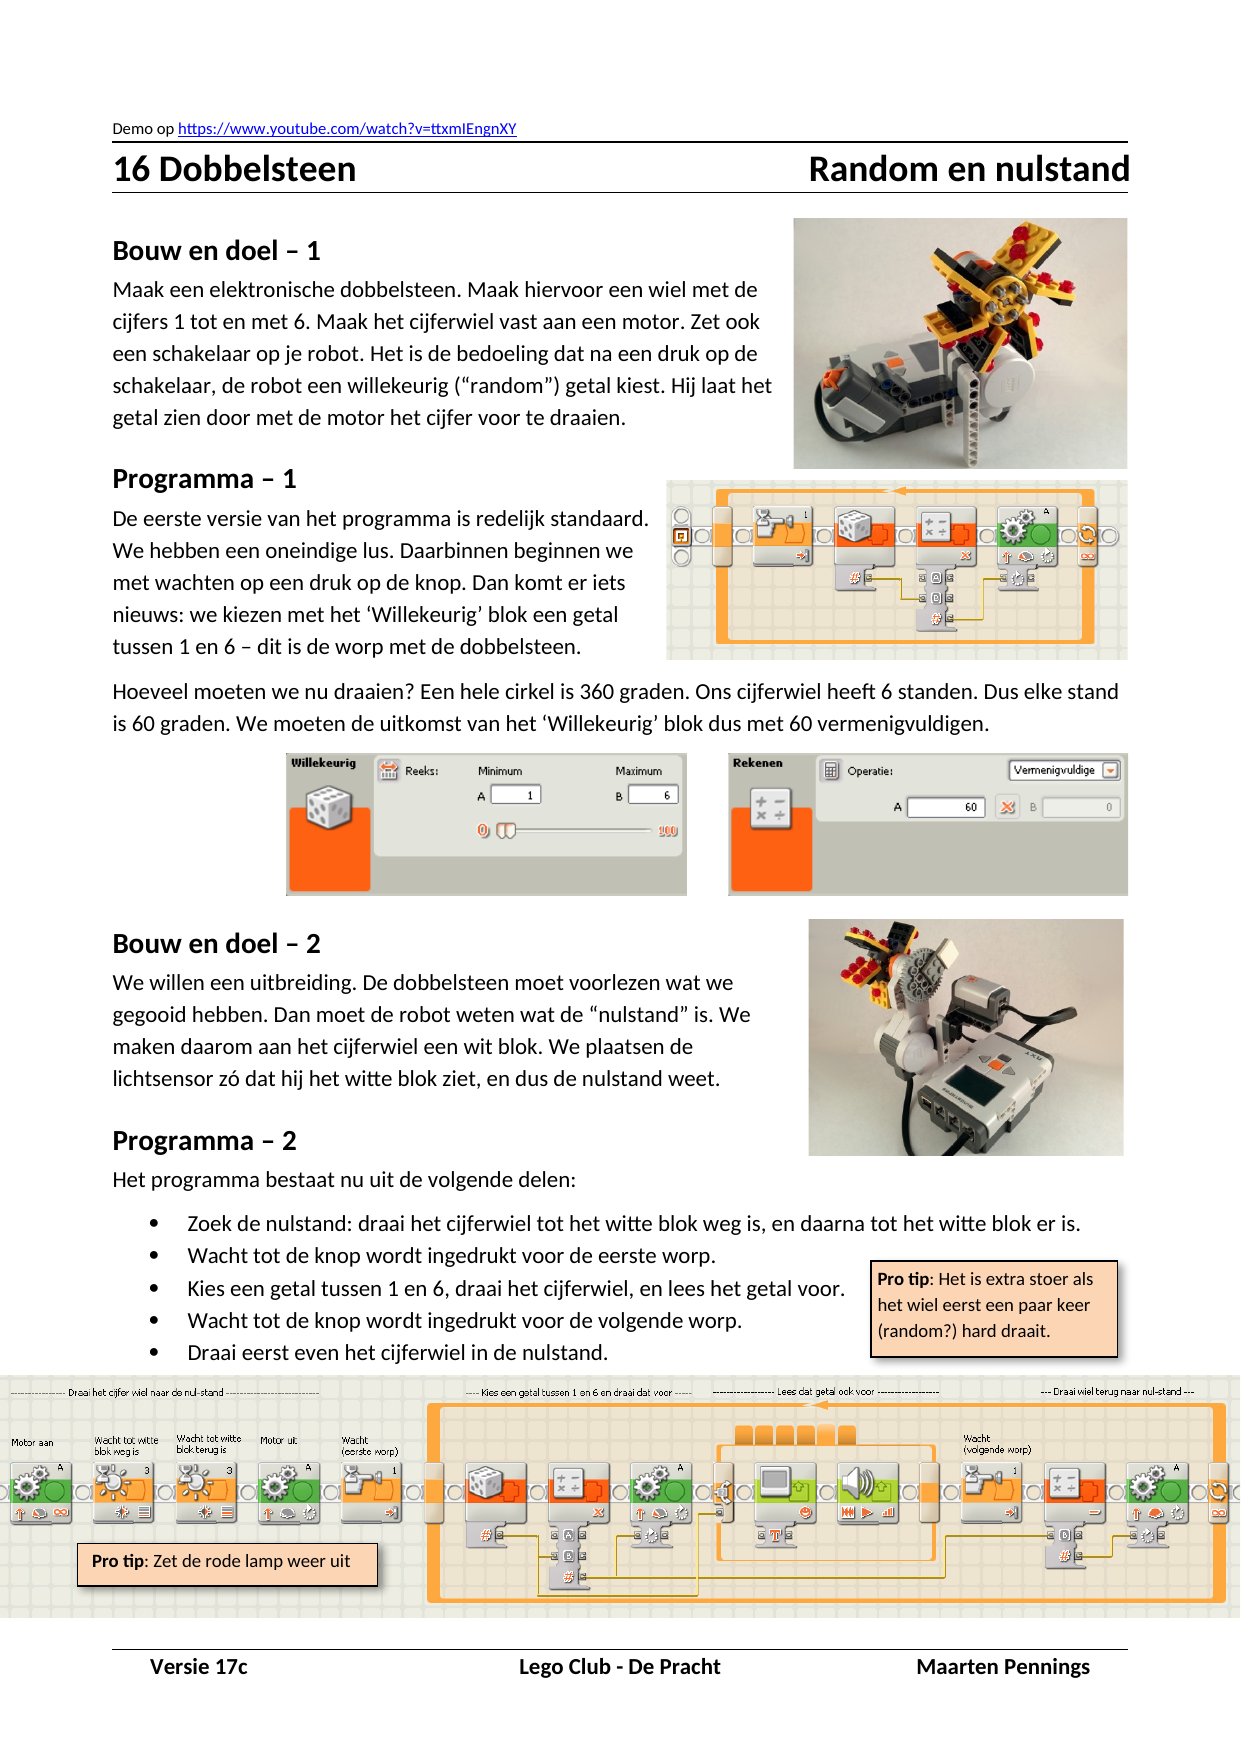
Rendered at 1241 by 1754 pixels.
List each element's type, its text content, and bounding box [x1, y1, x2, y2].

picture [0, 1375, 1241, 1618]
text Hoeveel moeten we nu draaien? Een hele cirkel is 360 graden. Ons cijferwiel heeft 6 standen. Dus elke stand is 60 graden. We moeten de uitkomst van het ‘Willekeurig’ blok dus met 60 vermenigvuldigen. [112, 677, 1132, 737]
picture [808, 919, 1124, 1156]
picture [286, 753, 687, 896]
text Maak een elektronische dobbelsteen. Maak hiervoor een wiel met de cijfers 1 tot en met 6. Maak het cijferwiel vast aan een motor. Zet ook een schakelaar op je robot. Het is de bedoeling dat na een druk op de schakelaar, de robot een willekeurig (“random”) getal kiest. Hij laat het getal zien door met de motor het cijfer voor te draaien. [112, 275, 792, 431]
text Bouw en doel – 1 [112, 232, 793, 267]
picture [666, 480, 1128, 660]
list Zoek de nulstand: draai het cijferwiel tot het witte blok weg is, en daarna tot het witte blok er is. [150, 1209, 1128, 1237]
text We willen een uitbreiding. De dobbelsteen moet voorlezen wat we gegooid hebben. Dan moet de robot weten wat de “nulstand” is. We maken daarom aan het cijferwiel een wit blok. We plaatsen de lichtsensor zó dat hij het witte blok ziet, en dus de nulstand weet. [112, 968, 792, 1092]
picture [728, 753, 1129, 896]
list Kies een getal tussen 1 en 6, draai het cijferwiel, en lees het getal voor. [150, 1274, 869, 1302]
text 16 Dobbelsteen Random en nulstand [112, 143, 1128, 192]
list Wacht tot de knop wordt ingedrukt voor de volgende worp. [150, 1306, 869, 1334]
text Bouw en doel – 2 [112, 925, 808, 961]
text De eerste versie van het programma is redelijk standaard. We hebben een oneindige lus. Daarbinnen beginnen we met wachten op een druk op de knop. Dan komt er iets nieuws: we kiezen met het ‘Willekeurig’ blok een getal tussen 1 en 6 – dit is de worp met de dobbelsteen. [112, 504, 666, 660]
text Het programma bestaat nu uit de volgende delen: [112, 1165, 1128, 1193]
list Wacht tot de knop wordt ingedrukt voor de eerste worp. [150, 1242, 1128, 1269]
list Draai eerst even het cijferwiel in de nulstand. [150, 1338, 873, 1366]
text Demo op https://www.youtube.com/watch?v=ttxmIEngnXY [112, 118, 1128, 138]
text Programma – 2 [112, 1122, 1128, 1157]
text Programma – 1 [112, 461, 1128, 496]
picture [793, 218, 1128, 469]
